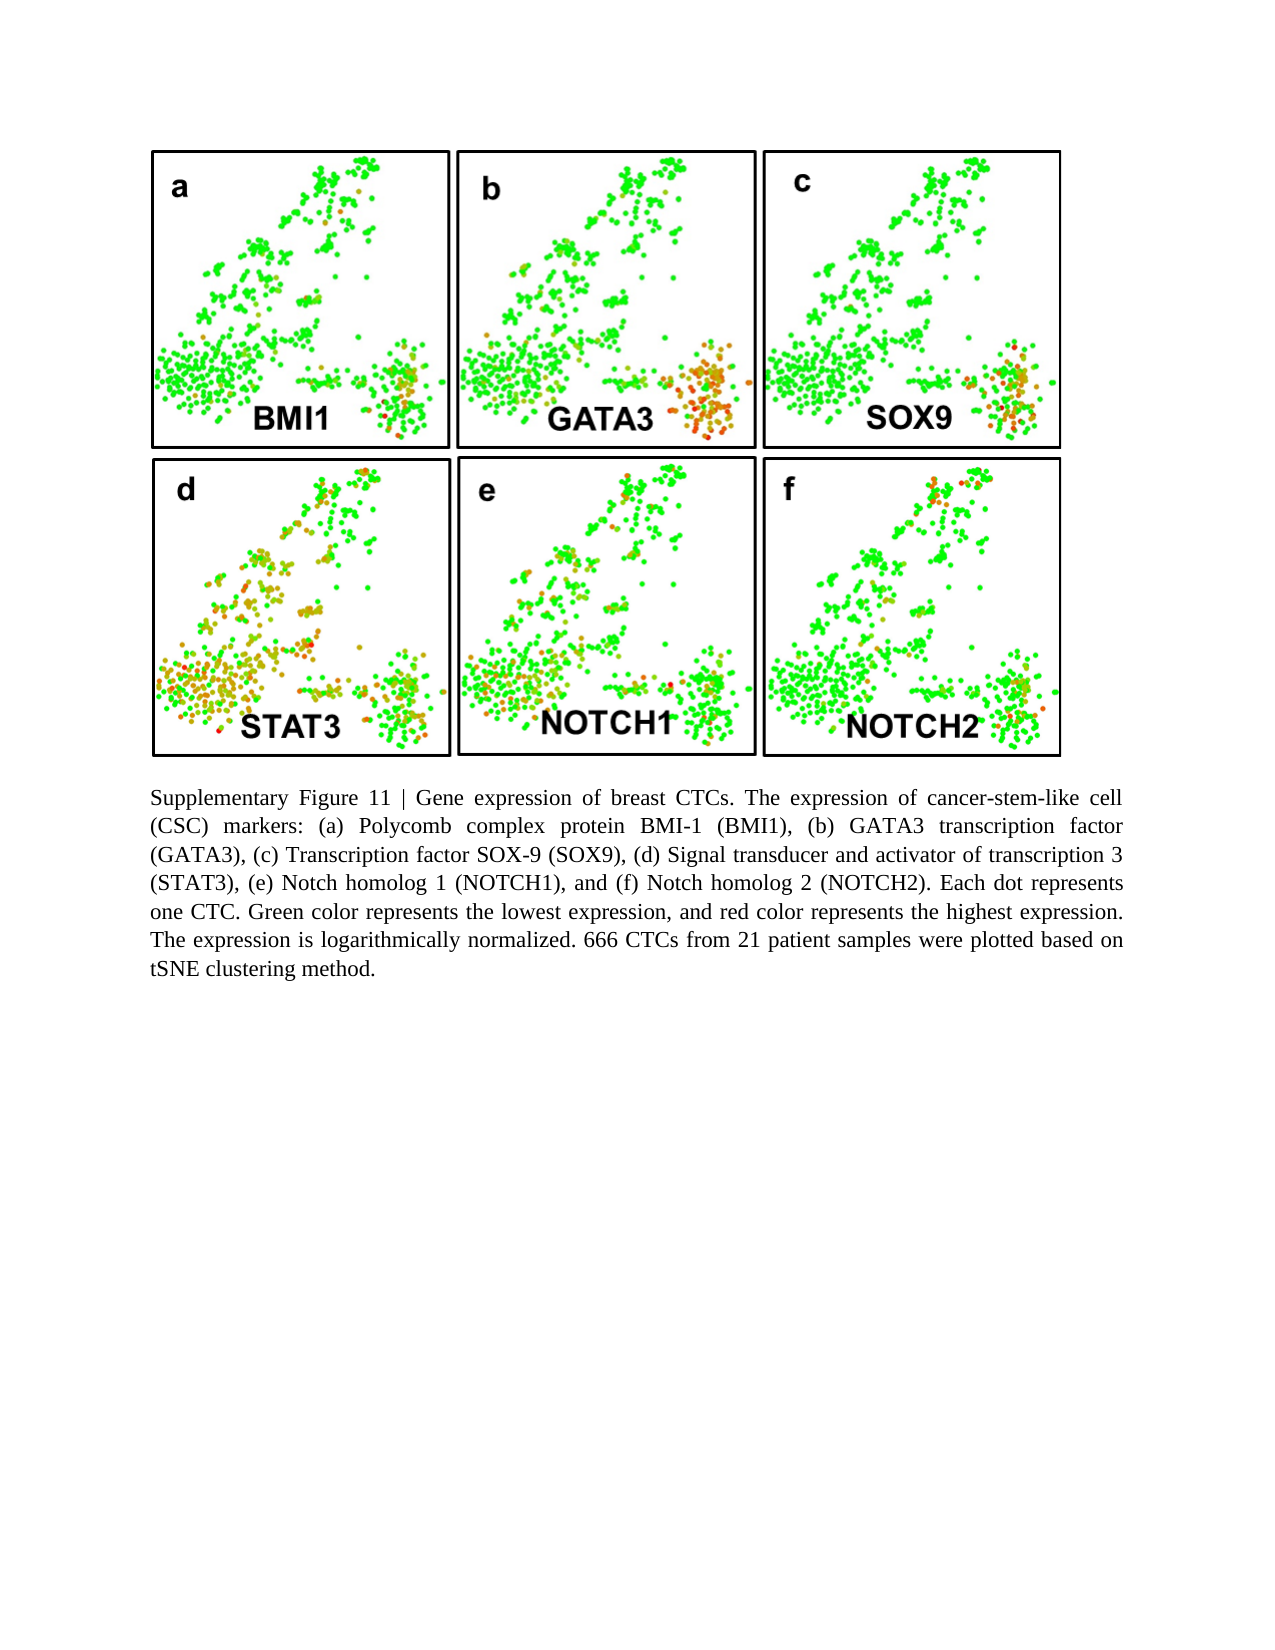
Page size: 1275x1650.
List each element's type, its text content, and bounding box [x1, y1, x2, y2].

picture [150, 150, 1062, 766]
text Supplementary Figure 11 | Gene expression of breast CTCs. The expression of cancer-stem-like cell (CSC) markers: (a) Polycomb complex protein BMI-1 (BMI1), (b) GATA3 transcription factor (GATA3), (c) Transcription factor SOX-9 (SOX9), (d) Signal transducer and activator of transcription 3 (STAT3), (e) Notch homolog 1 (NOTCH1), and (f) Notch homolog 2 (NOTCH2). Each dot represents one CTC. Green color represents the lowest expression, and red color represents the highest expression. The expression is logarithmically normalized. 666 CTCs from 21 patient samples were plotted based on tSNE clustering method. [150, 784, 1125, 981]
